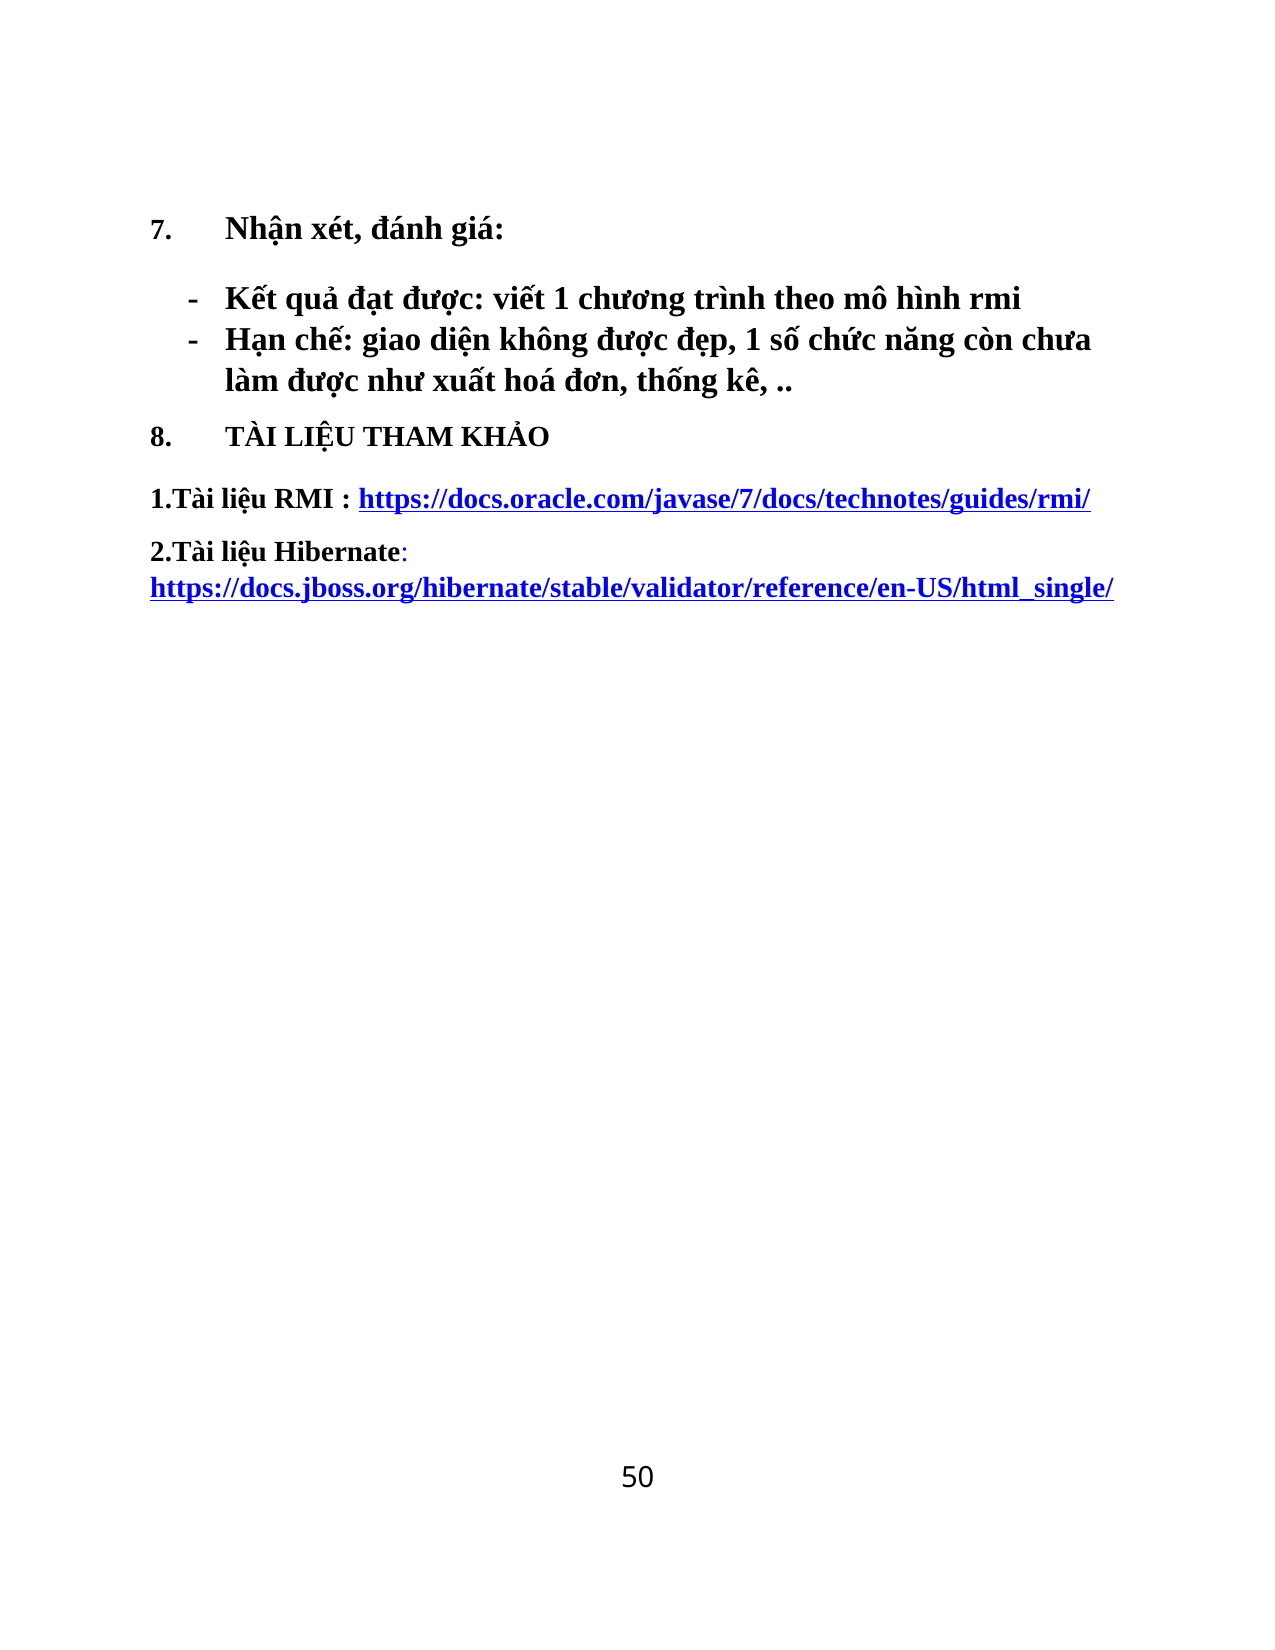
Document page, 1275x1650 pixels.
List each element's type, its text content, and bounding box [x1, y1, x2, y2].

list Hạn chế: giao diện không được đẹp, 1 số chức năng còn chưa làm được như xuất hoá đơn, thống kê, .. [187, 319, 1125, 399]
text 1.Tài liệu RMI : https://docs.oracle.com/javase/7/docs/technotes/guides/rmi/ [150, 482, 1125, 515]
list Kết quả đạt được: viết 1 chương trình theo mô hình rmi [187, 278, 1125, 316]
subtitle TÀI LIỆU THAM KHẢO [150, 419, 1125, 452]
text 2.Tài liệu Hibernate: https://docs.jboss.org/hibernate/stable/validator/reference/en-US/html_single/ [150, 534, 1125, 604]
subtitle Nhận xét, đánh giá: [150, 208, 1125, 246]
